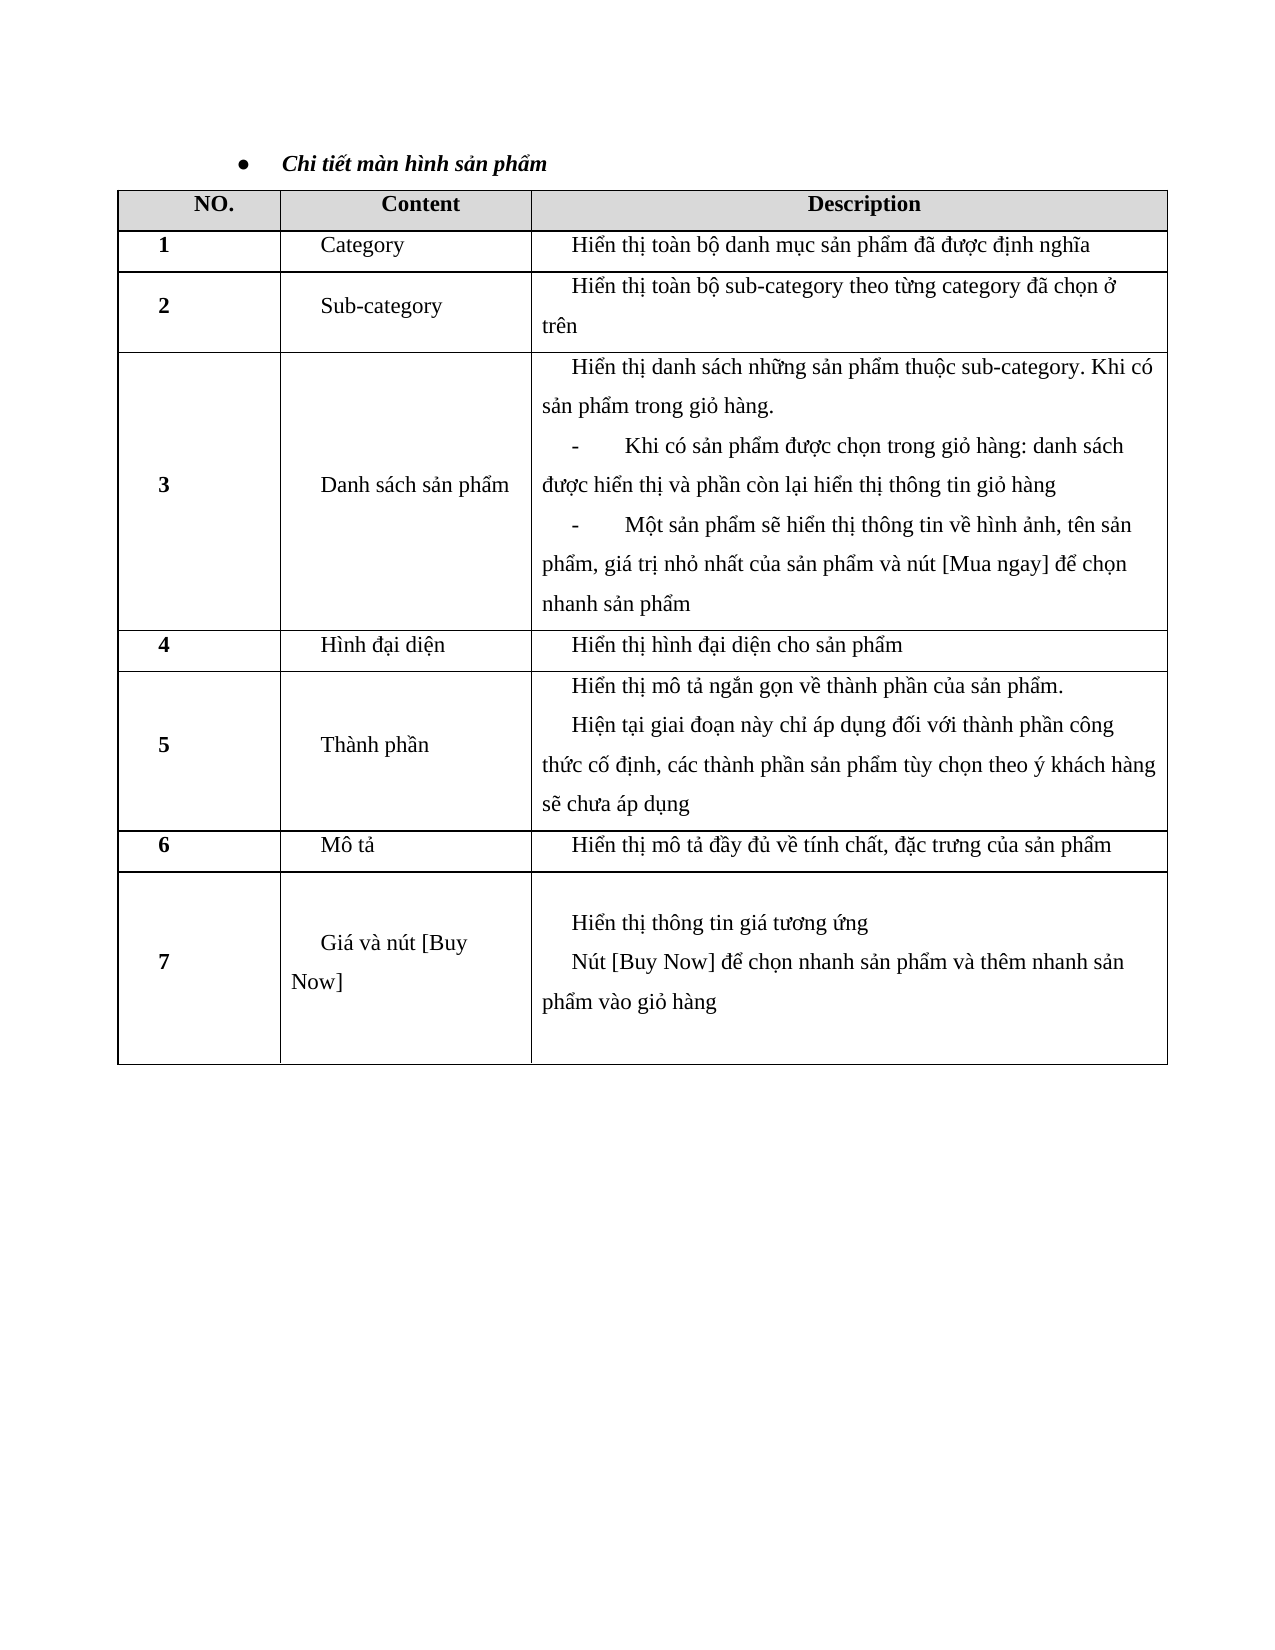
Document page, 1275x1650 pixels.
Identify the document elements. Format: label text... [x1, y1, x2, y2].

table_cell Thành phần [281, 672, 531, 830]
list Chi tiết màn hình sản phẩm [207, 150, 1125, 176]
table_cell Hiển thị toàn bộ danh mục sản phẩm đã được định nghĩa [532, 232, 1167, 271]
table_cell Giá và nút [Buy Now] [281, 873, 531, 1063]
table_cell 5 [119, 672, 280, 830]
table_header Description [532, 191, 1167, 230]
table_cell Hiển thị toàn bộ sub-category theo từng category đã chọn ở trên [532, 273, 1167, 352]
table_cell Category [281, 232, 531, 271]
table_cell Mô tả [281, 832, 531, 871]
table_cell 2 [119, 273, 280, 352]
table_cell Hình đại diện [281, 631, 531, 671]
table_cell 4 [119, 631, 280, 671]
table_cell Hiển thị hình đại diện cho sản phẩm [532, 631, 1167, 671]
table_cell 7 [119, 873, 280, 1063]
table_cell Hiển thị mô tả ngắn gọn về thành phần của sản phẩm. Hiện tại giai đoạn này chỉ áp dụng đối với thành phần công thức cố định, các thành phần sản phẩm tùy chọn theo ý khách hàng sẽ chưa áp dụng [532, 672, 1167, 830]
table_cell 6 [119, 832, 280, 871]
table_cell Hiển thị mô tả đầy đủ về tính chất, đặc trưng của sản phẩm [532, 832, 1167, 871]
table_cell Danh sách sản phẩm [281, 353, 531, 629]
table_header Content [281, 191, 531, 230]
table_cell Hiển thị thông tin giá tương ứng Nút [Buy Now] để chọn nhanh sản phẩm và thêm nhanh sản phẩm vào giỏ hàng [532, 873, 1167, 1063]
table_cell 1 [119, 232, 280, 271]
table_cell Hiển thị danh sách những sản phẩm thuộc sub-category. Khi có sản phẩm trong giỏ hàng. - Khi có sản phẩm được chọn trong giỏ hàng: danh sách được hiển thị và phần còn lại hiển thị thông tin giỏ hàng - Một sản phẩm sẽ hiển thị thông tin về hình ảnh, tên sản phẩm, giá trị nhỏ nhất của sản phẩm và nút [Mua ngay] để chọn nhanh sản phẩm [532, 353, 1167, 629]
table_cell Sub-category [281, 273, 531, 352]
table_cell 3 [119, 353, 280, 629]
table_header NO. [119, 191, 280, 230]
